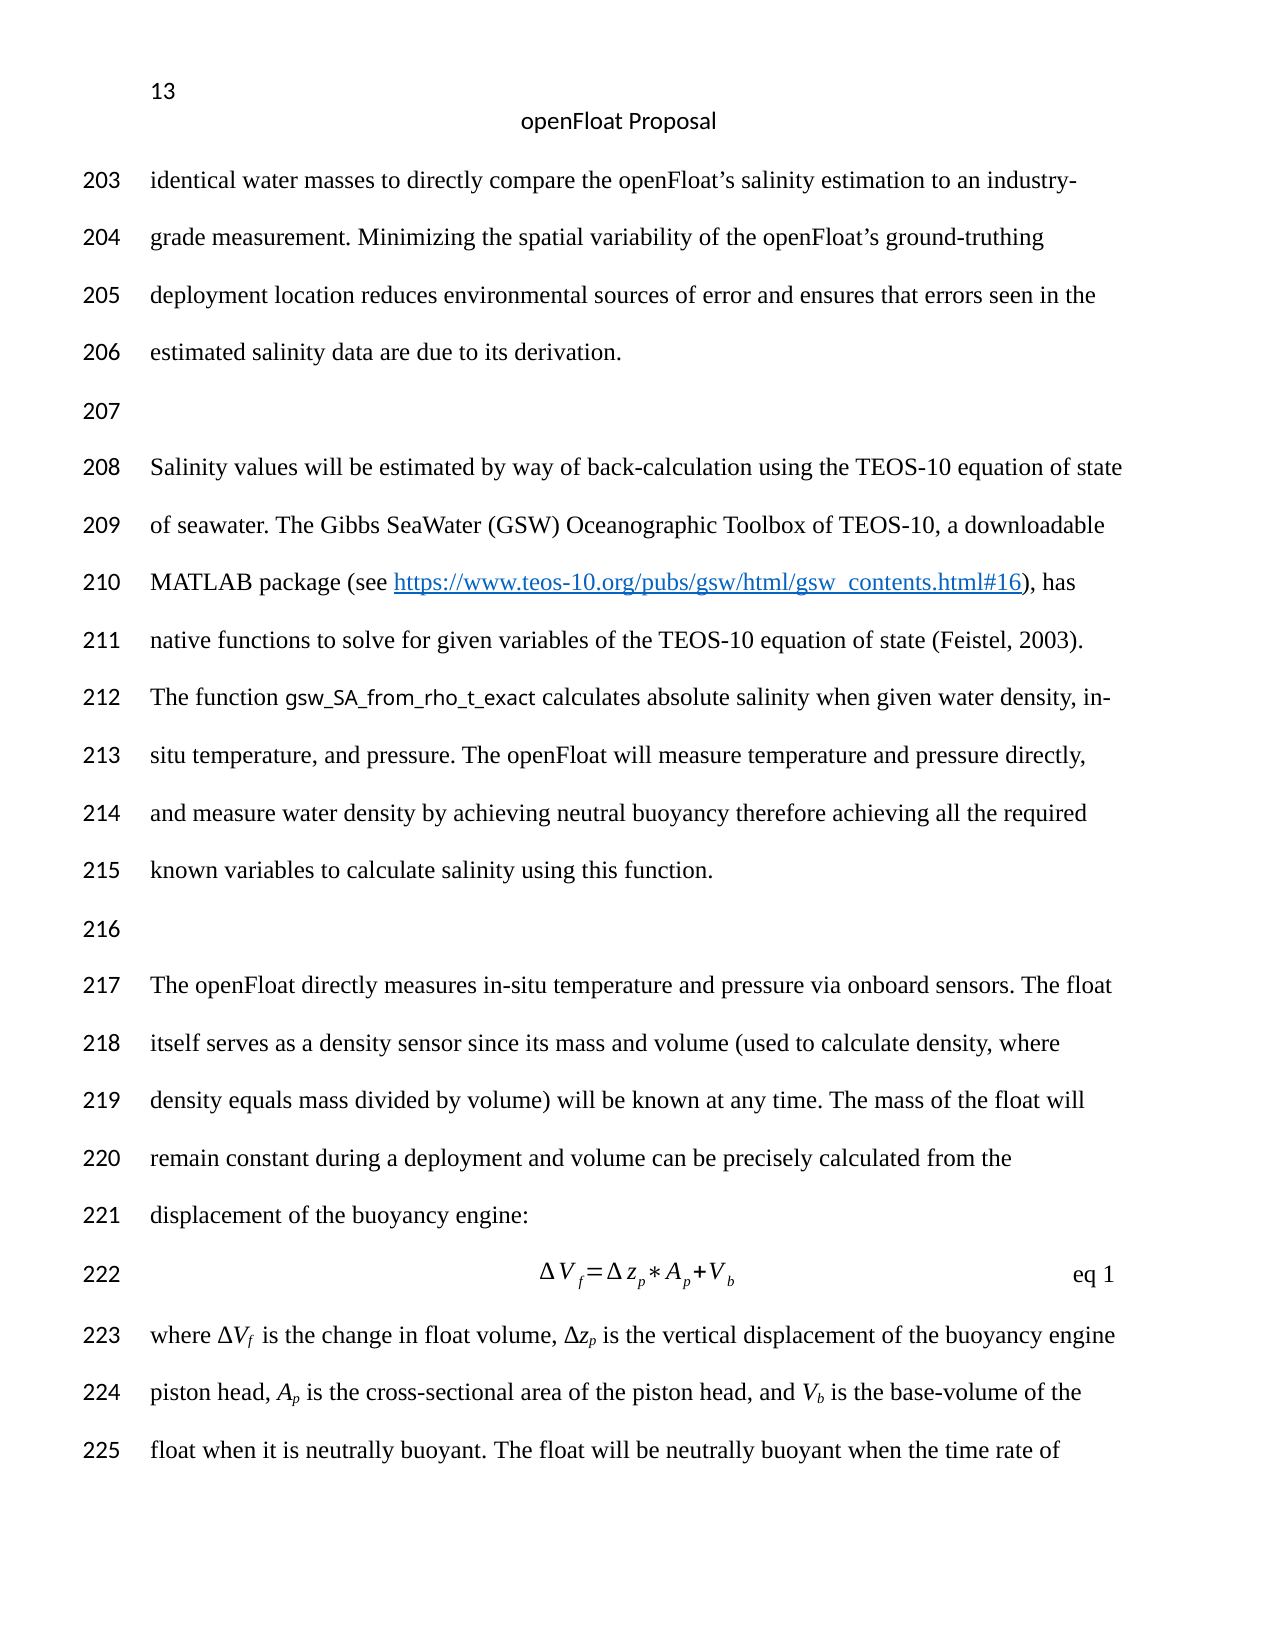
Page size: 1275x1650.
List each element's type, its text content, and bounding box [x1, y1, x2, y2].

text The openFloat directly measures in-situ temperature and pressure via onboard sensors. The float itself serves as a density sensor since its mass and volume (used to calculate density, where density equals mass divided by volume) will be known at any time. The mass of the float will remain constant during a deployment and volume can be precisely calculated from the displacement of the buoyancy engine: [150, 971, 1125, 1229]
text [150, 165, 1125, 366]
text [150, 1320, 1125, 1464]
text Salinity values will be estimated by way of back-calculation using the TEOS-10 equation of state of seawater. The Gibbs SeaWater (GSW) Oceanographic Toolbox of TEOS-10, a downloadable MATLAB package (see https://www.teos-10.org/pubs/gsw/html/gsw_contents.html#16), has native functions to solve for given variables of the TEOS-10 equation of state (Feistel, 2003). The function gsw_SA_from_rho_t_exact calculates absolute salinity when given water density, in-situ temperature, and pressure. The openFloat will measure temperature and pressure directly, and measure water density by achieving neutral buoyancy therefore achieving all the required known variables to calculate salinity using this function. [150, 452, 1125, 884]
